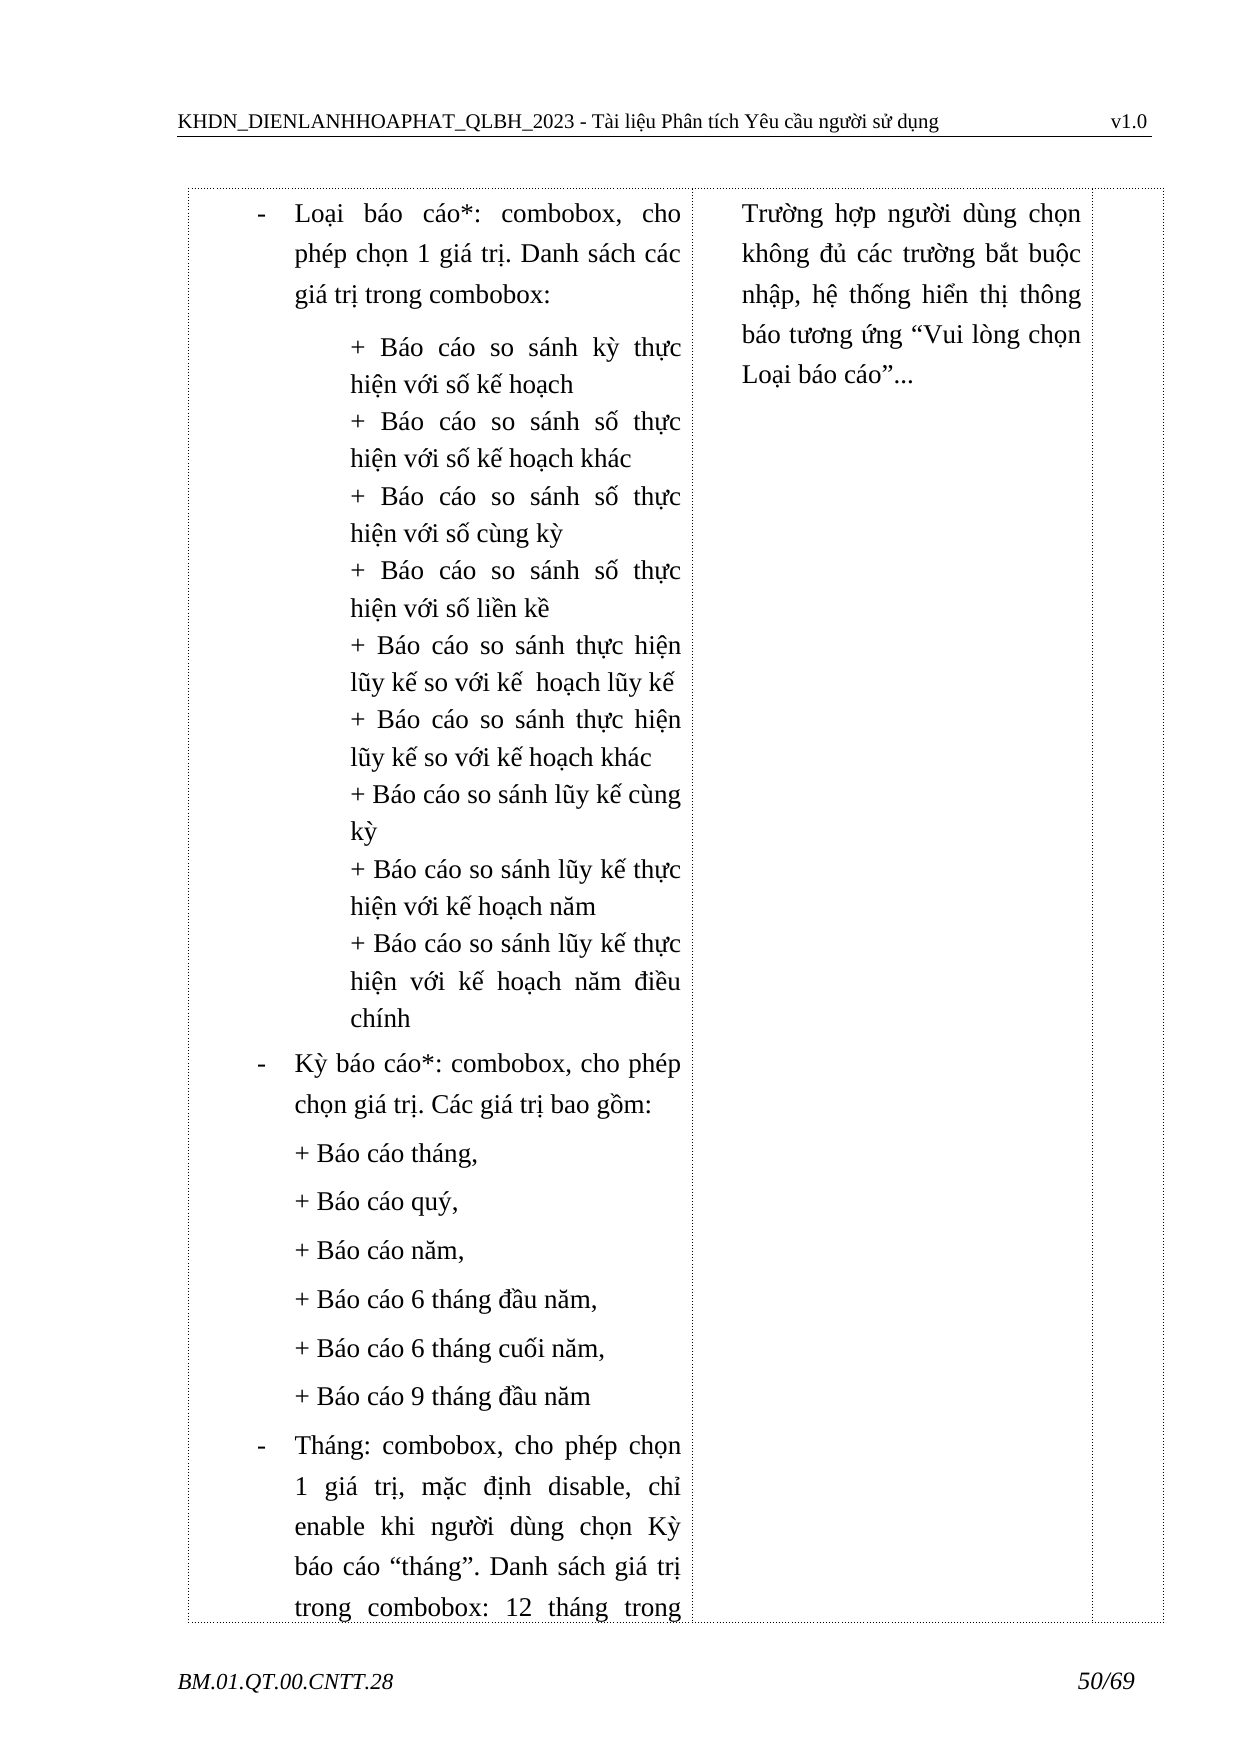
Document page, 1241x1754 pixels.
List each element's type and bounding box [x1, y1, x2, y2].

table_cell [189, 188, 693, 1622]
table_cell [1093, 188, 1164, 1622]
table_cell [693, 188, 1093, 1622]
